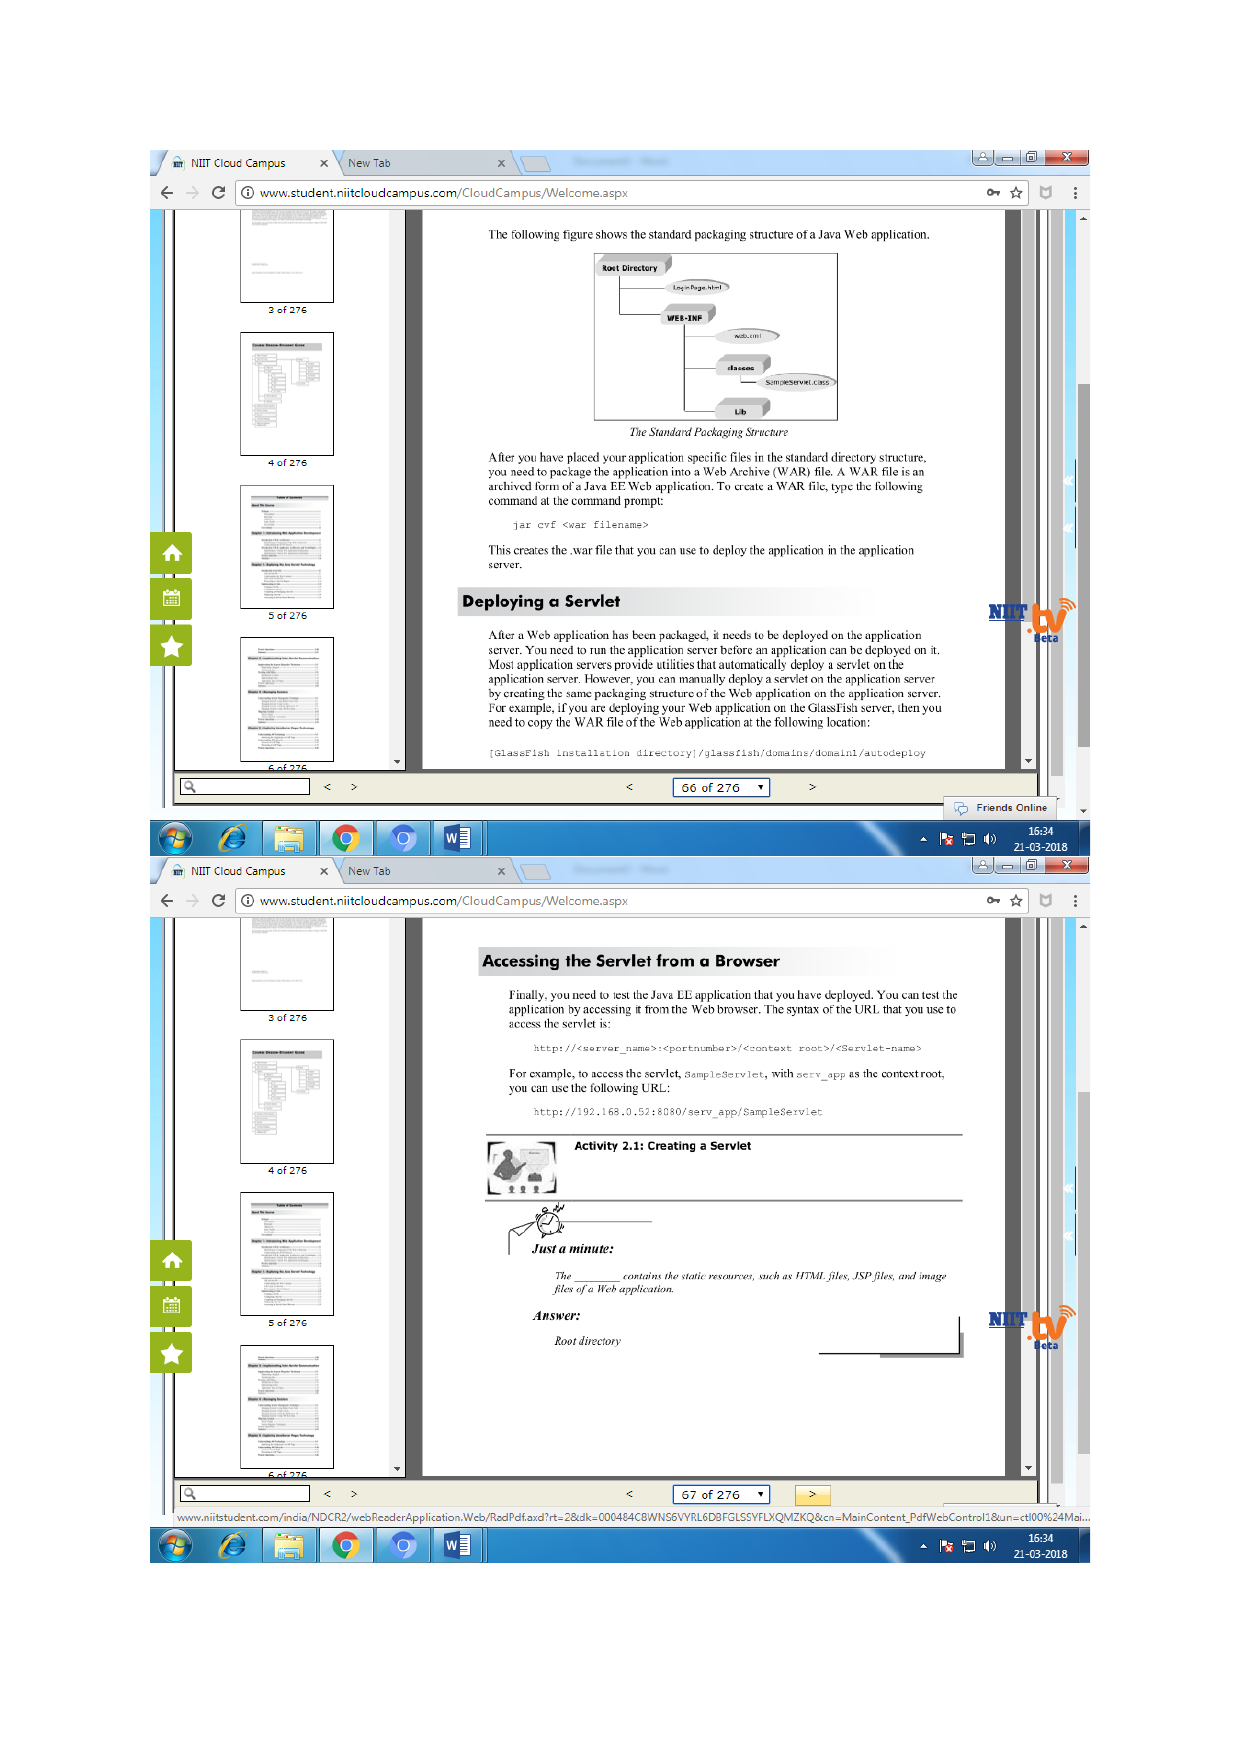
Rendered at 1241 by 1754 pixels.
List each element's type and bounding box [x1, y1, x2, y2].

picture [150, 857, 1091, 1563]
picture [150, 150, 1091, 856]
